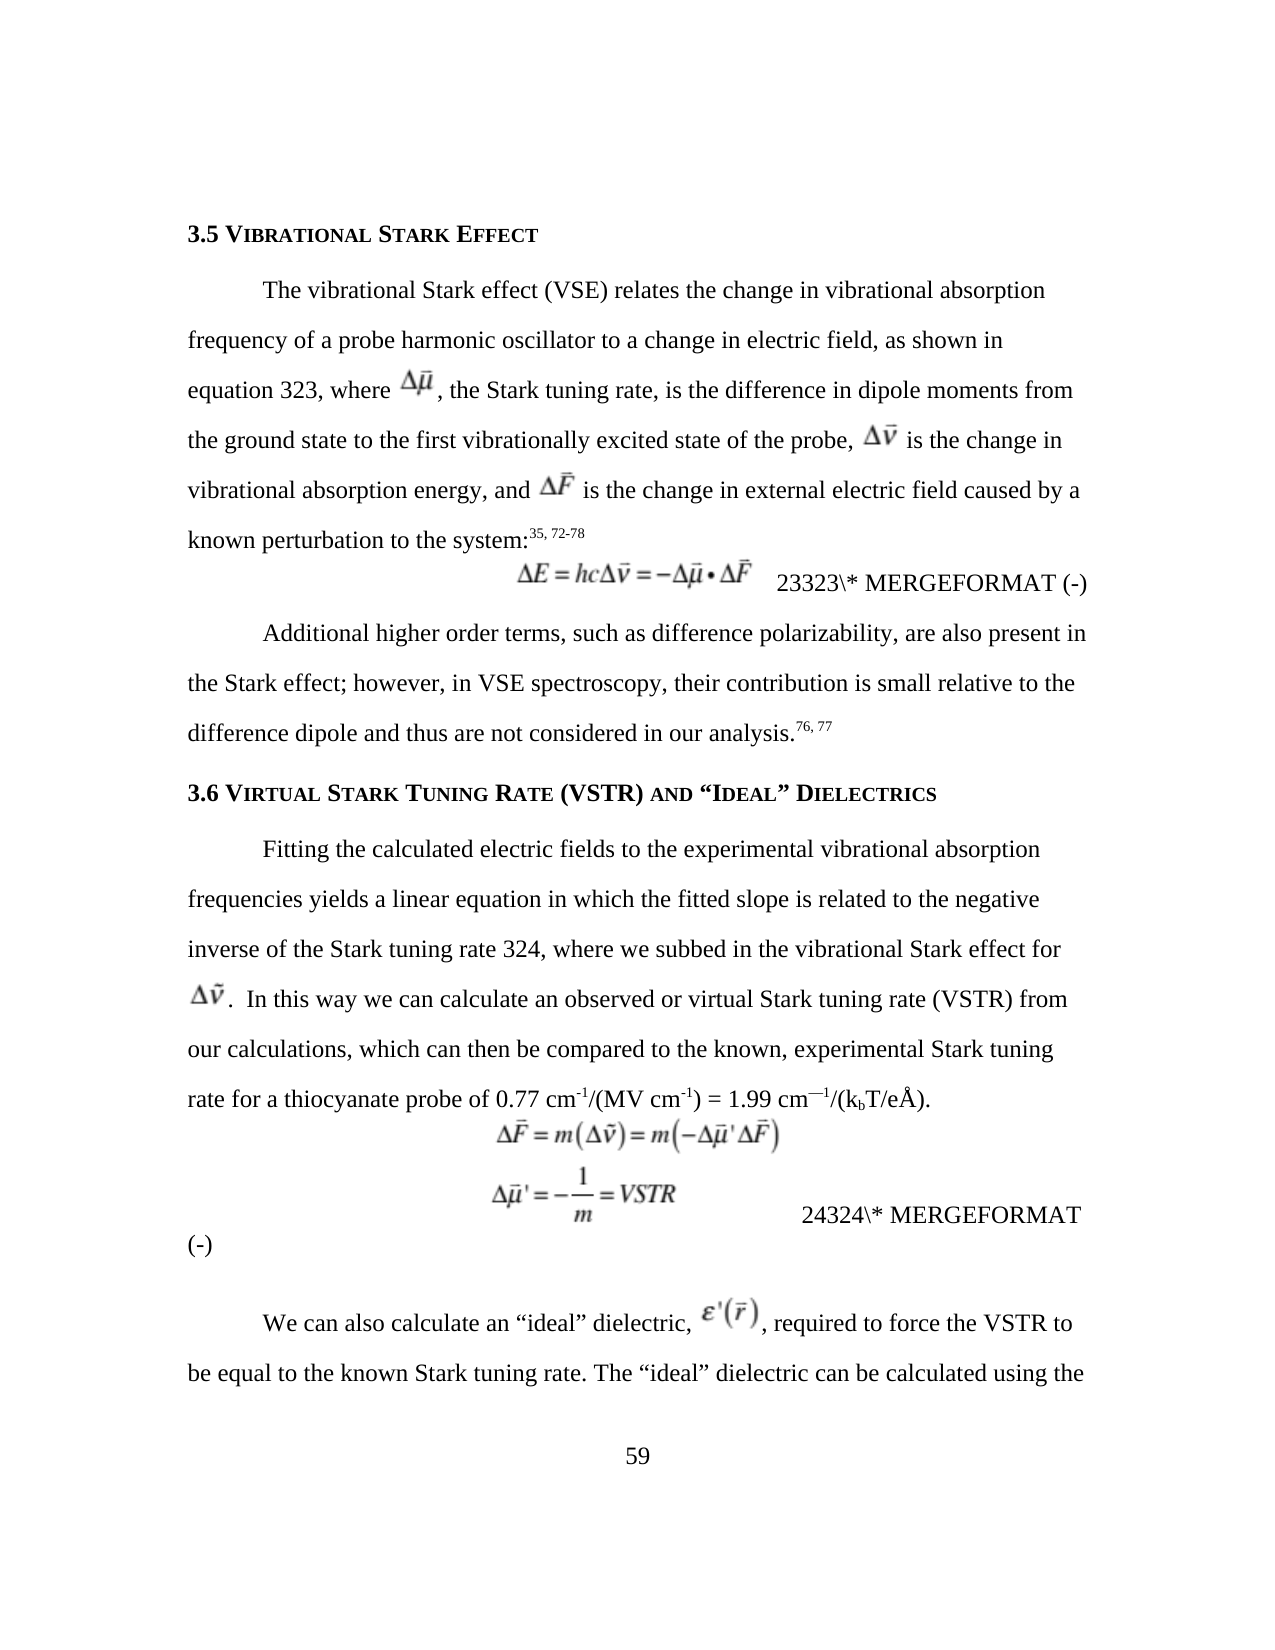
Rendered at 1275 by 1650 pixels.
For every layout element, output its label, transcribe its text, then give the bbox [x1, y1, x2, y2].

subtitle Vibrational Stark Effect [187, 219, 1087, 247]
text The vibrational Stark effect (VSE) relates the change in vibrational absorption frequency of a probe harmonic oscillator to a change in electric field, as shown in equation , where , the Stark tuning rate, is the difference in dipole moments from the ground state to the first vibrationally excited state of the probe, is the change in vibrational absorption energy, and is the change in external electric field caused by a known perturbation to the system:35, 72-78 [187, 254, 1087, 554]
text Additional higher order terms, such as difference polarizability, are also present in the Stark effect; however, in VSE spectroscopy, their contribution is small relative to the difference dipole and thus are not considered in our analysis.76, 77 [187, 597, 1087, 747]
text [187, 1286, 1087, 1386]
text Fitting the calculated electric fields to the experimental vibrational absorption frequencies yields a linear equation in which the fitted slope is related to the negative inverse of the Stark tuning rate , where we subbed in the vibrational Stark effect for . In this way we can calculate an observed or virtual Stark tuning rate (VSTR) from our calculations, which can then be compared to the known, experimental Stark tuning rate for a thiocyanate probe of 0.77 cm-1/(MV cm-1) = 1.99 cm—1/(kbT/eÅ). [187, 813, 1087, 1113]
subtitle Virtual Stark Tuning Rate (VSTR) and “Ideal” Dielectrics [187, 778, 1087, 807]
